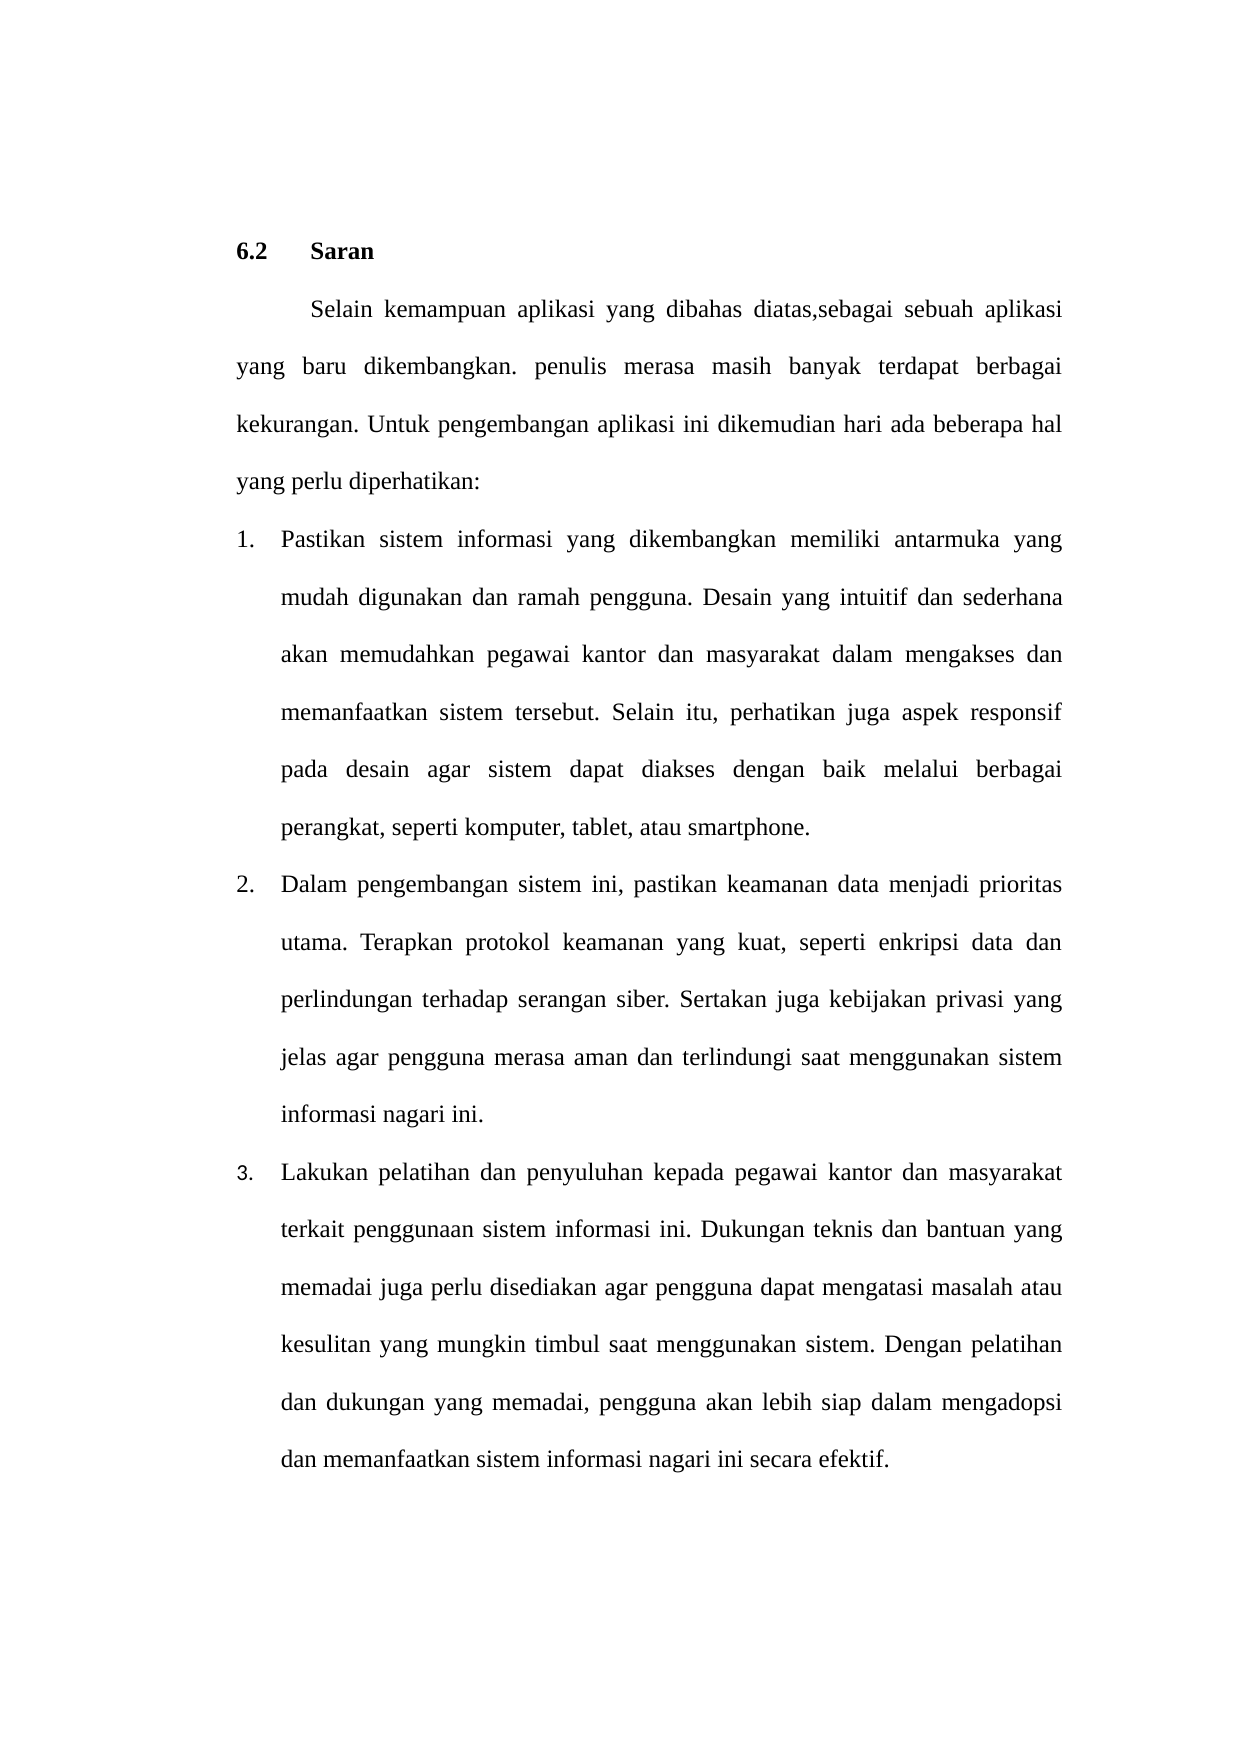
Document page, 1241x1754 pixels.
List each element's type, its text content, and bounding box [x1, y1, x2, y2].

list Pastikan sistem informasi yang dikembangkan memiliki antarmuka yang mudah digunakan dan ramah pengguna. Desain yang intuitif dan sederhana akan memudahkan pegawai kantor dan masyarakat dalam mengakses dan memanfaatkan sistem tersebut. Selain itu, perhatikan juga aspek responsif pada desain agar sistem dapat diakses dengan baik melalui berbagai perangkat, seperti komputer, tablet, atau smartphone. [236, 524, 1063, 840]
list Lakukan pelatihan dan penyuluhan kepada pegawai kantor dan masyarakat terkait penggunaan sistem informasi ini. Dukungan teknis dan bantuan yang memadai juga perlu disediakan agar pengguna dapat mengatasi masalah atau kesulitan yang mungkin timbul saat menggunakan sistem. Dengan pelatihan dan dukungan yang memadai, pengguna akan lebih siap dalam mengadopsi dan memanfaatkan sistem informasi nagari ini secara efektif. [236, 1157, 1063, 1473]
subtitle 6.2 Saran [236, 236, 1063, 265]
list Dalam pengembangan sistem ini, pastikan keamanan data menjadi prioritas utama. Terapkan protokol keamanan yang kuat, seperti enkripsi data dan perlindungan terhadap serangan siber. Sertakan juga kebijakan privasi yang jelas agar pengguna merasa aman dan terlindungi saat menggunakan sistem informasi nagari ini. [236, 869, 1063, 1128]
text Selain kemampuan aplikasi yang dibahas diatas,sebagai sebuah aplikasi yang baru dikembangkan. penulis merasa masih banyak terdapat berbagai kekurangan. Untuk pengembangan aplikasi ini dikemudian hari ada beberapa hal yang perlu diperhatikan: [236, 294, 1063, 495]
